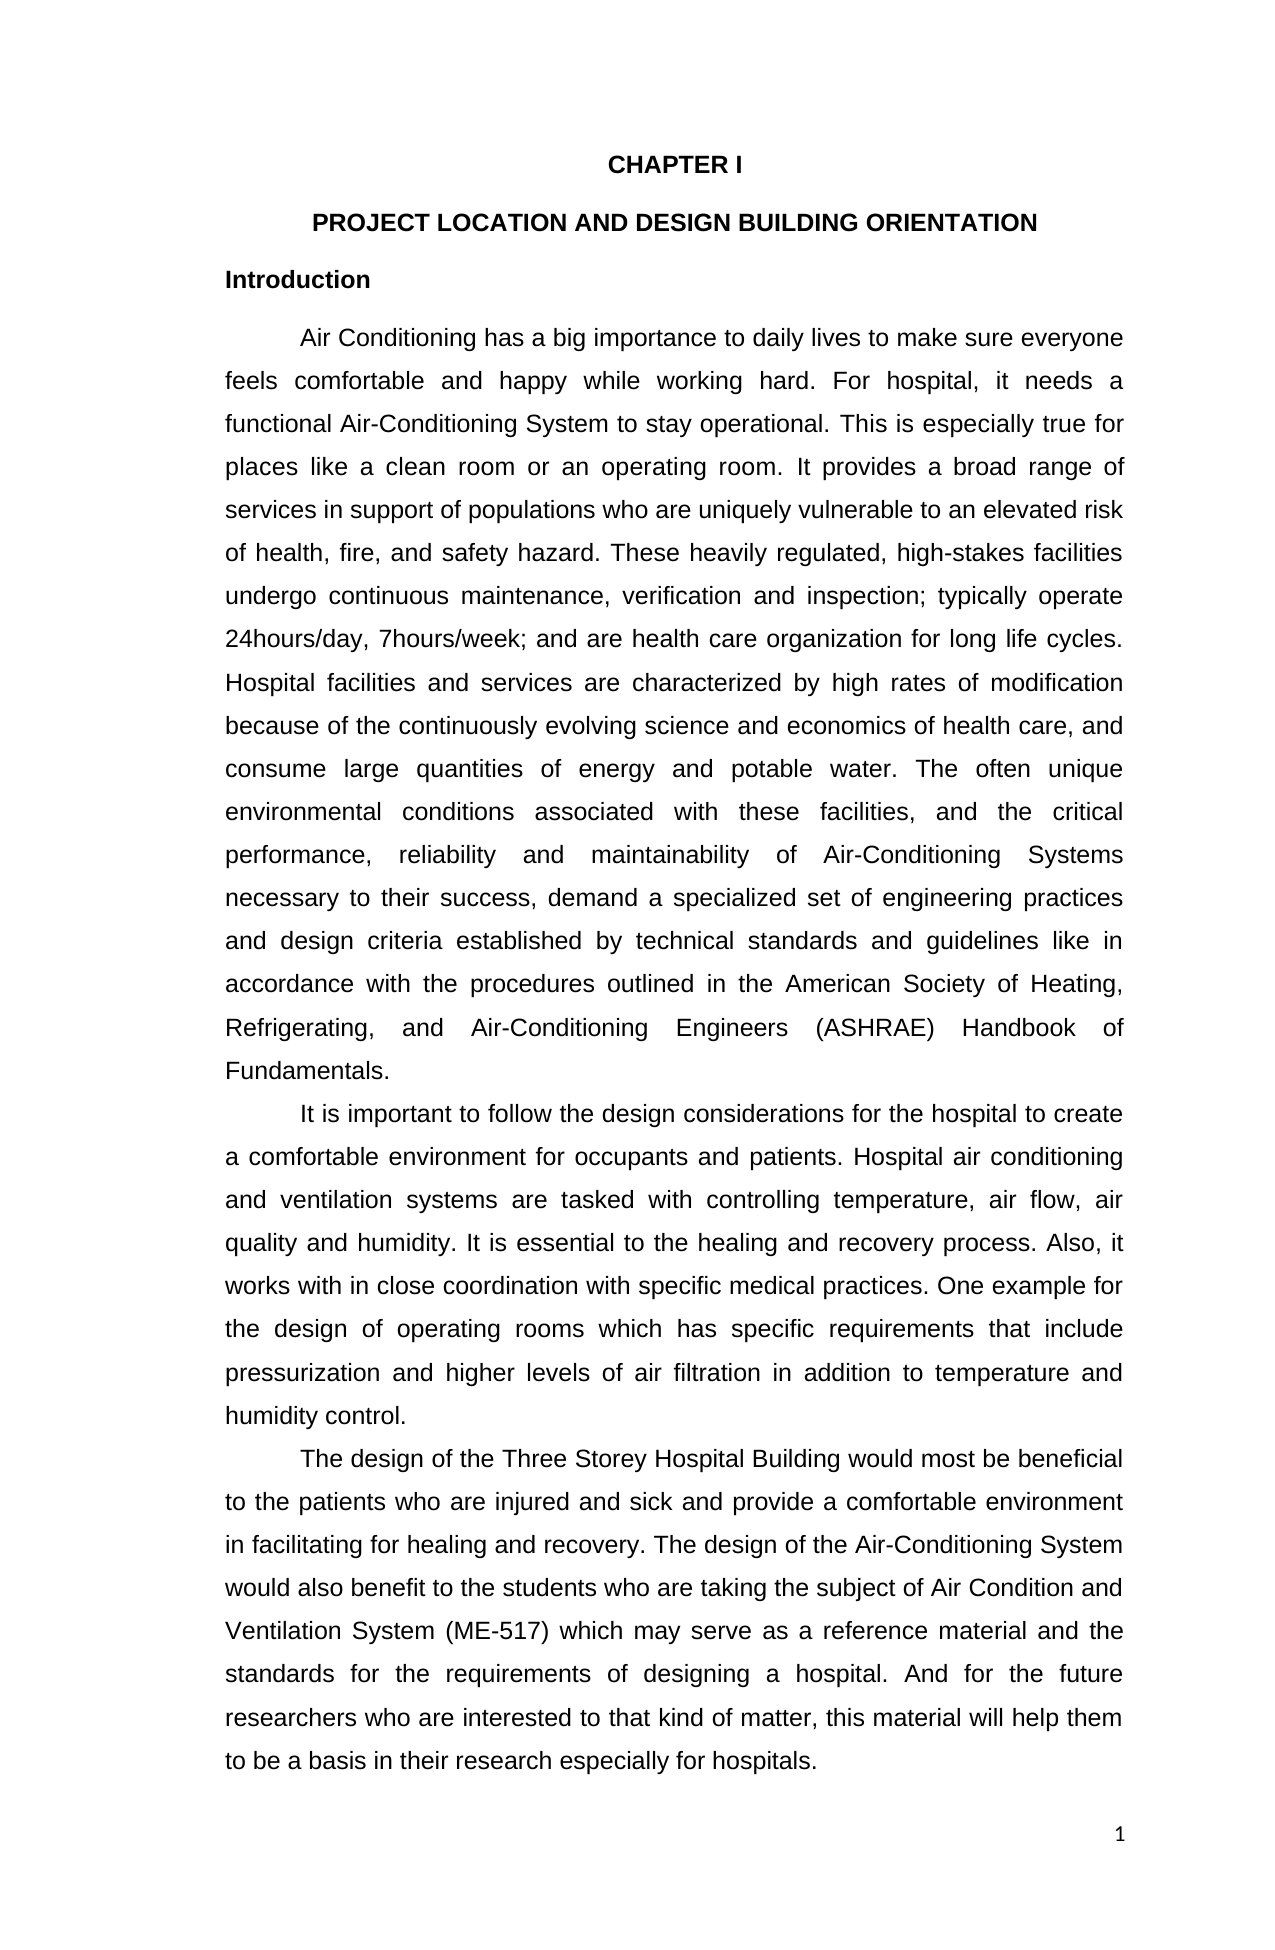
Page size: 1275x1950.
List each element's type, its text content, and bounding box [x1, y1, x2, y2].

text Introduction [225, 265, 1125, 294]
text It is important to follow the design considerations for the hospital to create a comfortable environment for occupants and patients. Hospital air conditioning and ventilation systems are tasked with controlling temperature, air flow, air quality and humidity. It is essential to the healing and recovery process. Also, it works with in close coordination with specific medical practices. One example for the design of operating rooms which has specific requirements that include pressurization and higher levels of air filtration in addition to temperature and humidity control. [225, 1099, 1125, 1429]
text PROJECT LOCATION AND DESIGN BUILDING ORIENTATION [225, 207, 1125, 236]
text Air Conditioning has a big importance to daily lives to make sure everyone feels comfortable and happy while working hard. For hospital, it needs a functional Air-Conditioning System to stay operational. This is especially true for places like a clean room or an operating room. It provides a broad range of services in support of populations who are uniquely vulnerable to an elevated risk of health, fire, and safety hazard. These heavily regulated, high-stakes facilities undergo continuous maintenance, verification and inspection; typically operate 24hours/day, 7hours/week; and are health care organization for long life cycles. Hospital facilities and services are characterized by high rates of modification because of the continuously evolving science and economics of health care, and consume large quantities of energy and potable water. The often unique environmental conditions associated with these facilities, and the critical performance, reliability and maintainability of Air-Conditioning Systems necessary to their success, demand a specialized set of engineering practices and design criteria established by technical standards and guidelines like in accordance with the procedures outlined in the American Society of Heating, Refrigerating, and Air-Conditioning Engineers (ASHRAE) Handbook of Fundamentals. [225, 322, 1125, 1084]
text The design of the Three Storey Hospital Building would most be beneficial to the patients who are injured and sick and provide a comfortable environment in facilitating for healing and recovery. The design of the Air-Conditioning System would also benefit to the students who are taking the subject of Air Condition and Ventilation System (ME-517) which may serve as a reference material and the standards for the requirements of designing a hospital. And for the future researchers who are interested to that kind of matter, this material will help them to be a basis in their research especially for hospitals. [225, 1444, 1125, 1774]
text CHAPTER I [225, 150, 1125, 179]
